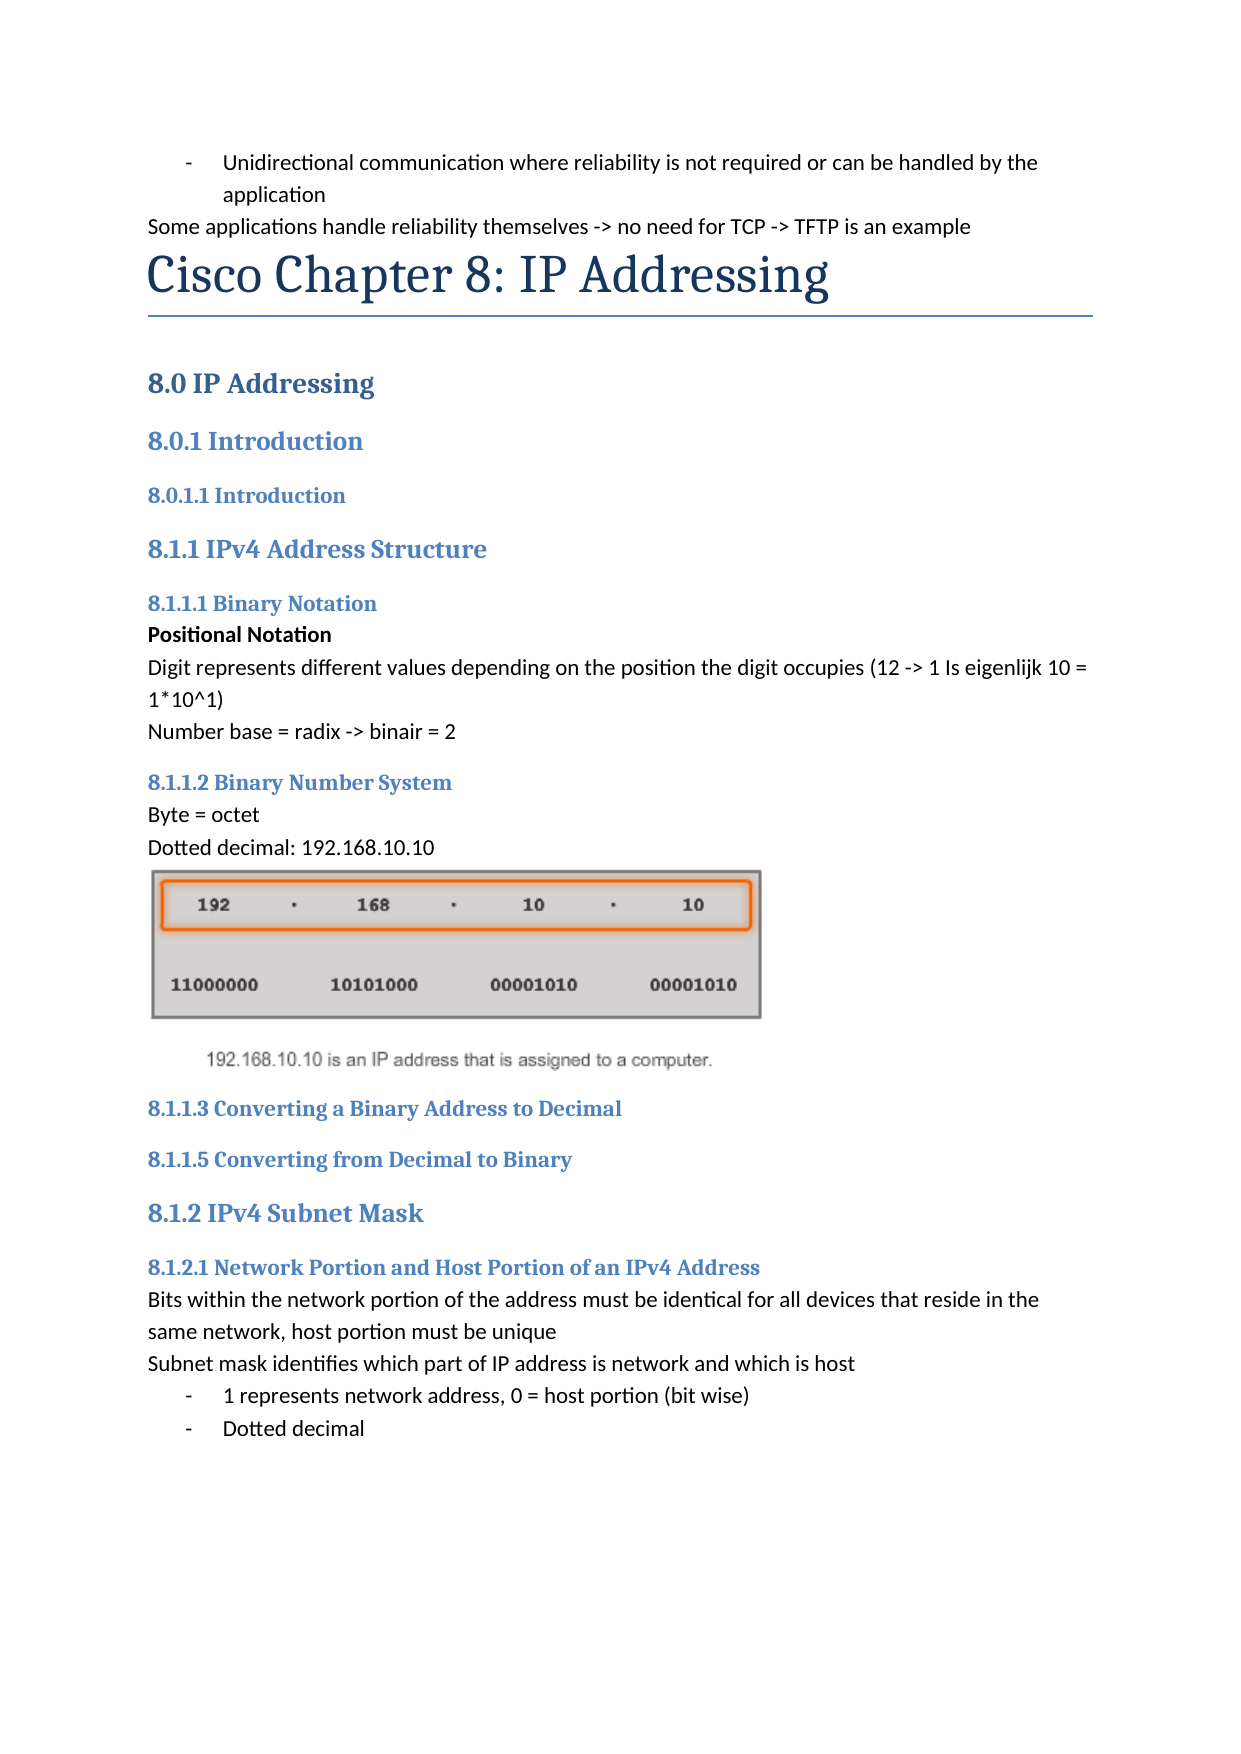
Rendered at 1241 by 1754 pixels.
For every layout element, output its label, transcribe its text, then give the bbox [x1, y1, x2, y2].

subtitle 8.0.1 Introduction [148, 426, 1093, 457]
text Digit represents different values depending on the position the digit occupies (12 -> 1 Is eigenlijk 10 = 1*10^1) [148, 653, 1093, 713]
subtitle 8.1.1 IPv4 Address Structure [148, 534, 1093, 565]
text Positional Notation [148, 621, 1093, 649]
subtitle 8.0.1.1 Introduction [148, 483, 1093, 509]
text Bits within the network portion of the address must be identical for all devices that reside in the same network, host portion must be unique [148, 1285, 1093, 1345]
subtitle 8.1.1.1 Binary Notation [148, 590, 1093, 617]
list 1 represents network address, 0 = host portion (bit wise) [185, 1381, 1093, 1409]
subtitle 8.1.2 IPv4 Subnet Mask [148, 1198, 1093, 1229]
picture [147, 864, 776, 1071]
text Some applications handle reliability themselves -> no need for TCP -> TFTP is an example [148, 212, 1093, 240]
subtitle 8.0 IP Addressing [148, 367, 1093, 400]
text Dotted decimal: 192.168.10.10 [148, 833, 1093, 861]
list Dotted decimal [185, 1414, 1093, 1442]
text Subnet mask identifies which part of IP address is network and which is host [148, 1349, 1093, 1377]
text Byte = octet [148, 800, 1093, 828]
subtitle 8.1.1.5 Converting from Decimal to Binary [148, 1147, 1093, 1173]
subtitle 8.1.2.1 Network Portion and Host Portion of an IPv4 Address [148, 1255, 1093, 1281]
subtitle 8.1.1.3 Converting a Binary Address to Decimal [148, 1096, 1093, 1122]
list Unidirectional communication where reliability is not required or can be handled by the application [185, 148, 1093, 208]
subtitle 8.1.1.2 Binary Number System [148, 770, 1093, 797]
title Cisco Chapter 8: IP Addressing [148, 244, 1093, 315]
text Number base = radix -> binair = 2 [148, 717, 1093, 745]
